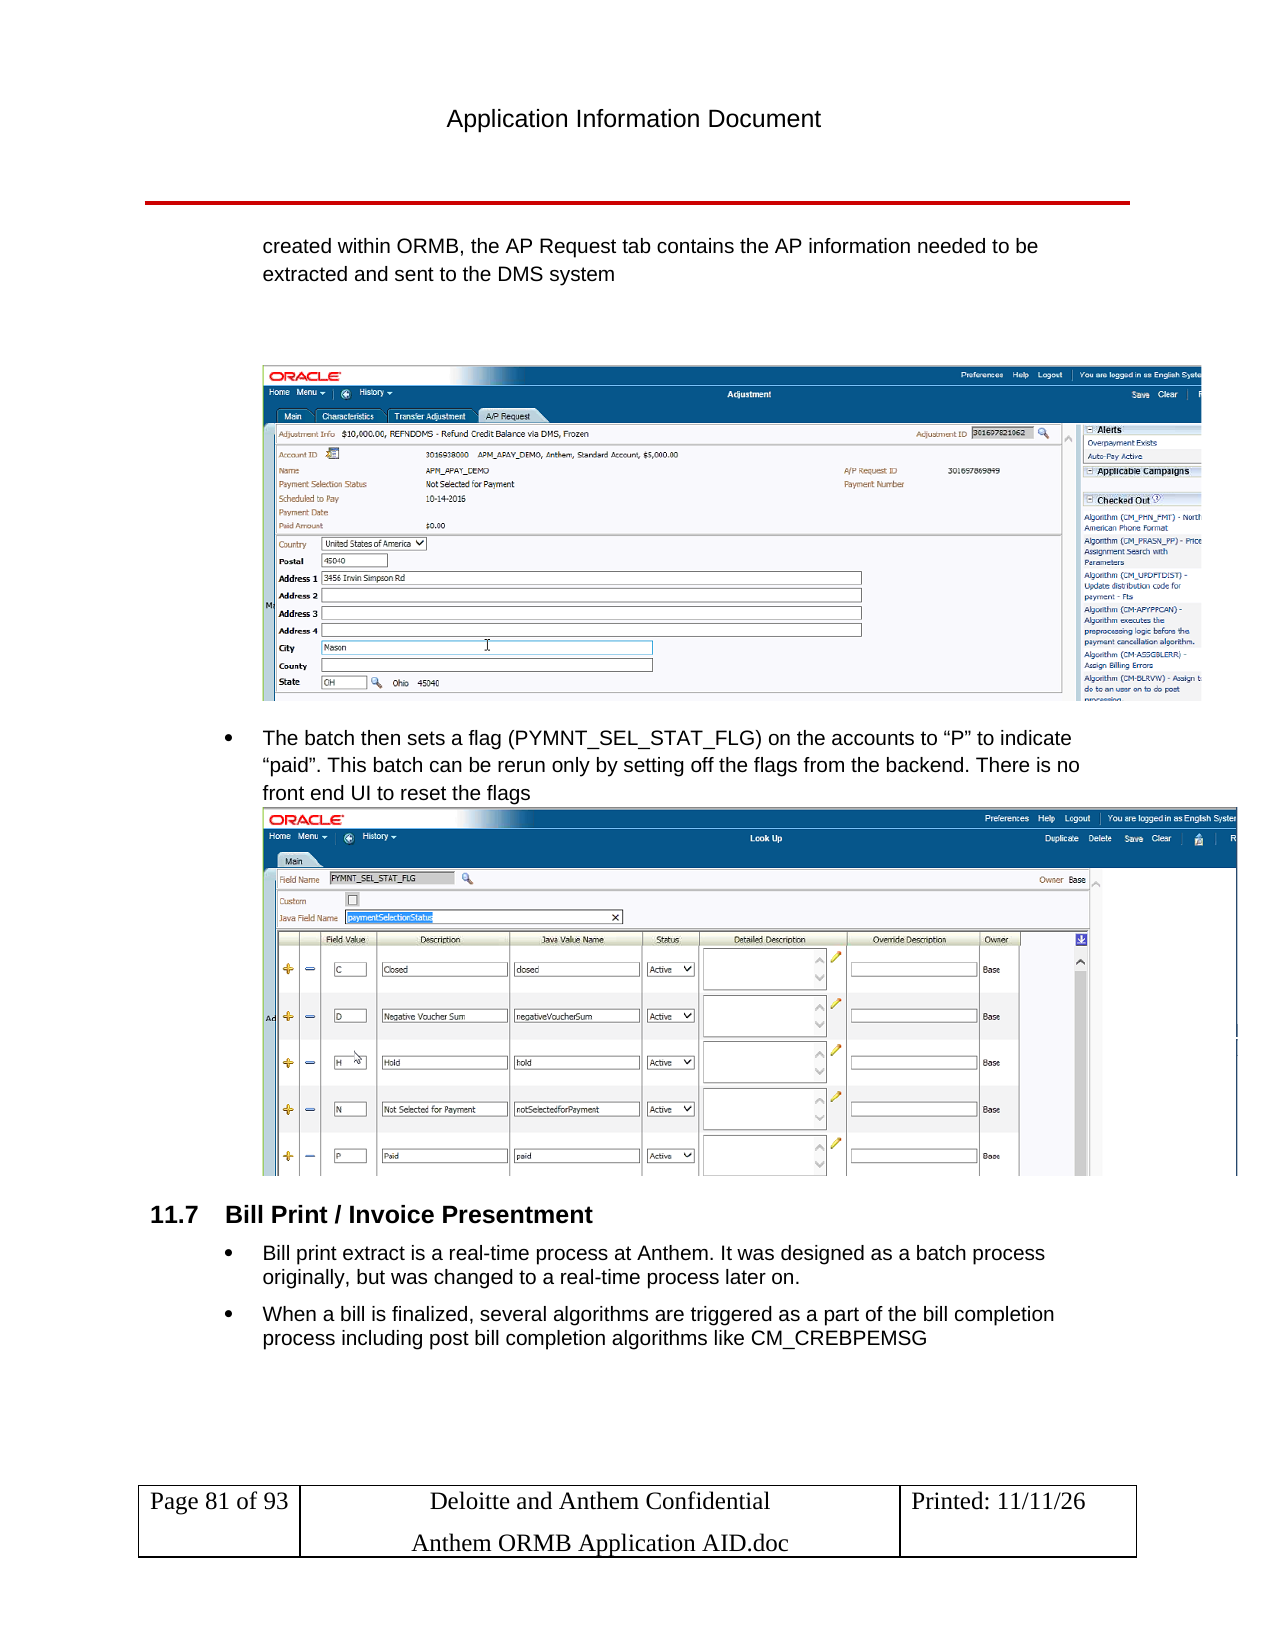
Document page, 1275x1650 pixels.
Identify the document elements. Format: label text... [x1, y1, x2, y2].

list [225, 234, 1125, 286]
list Bill print extract is a real-time process at Anthem. It was designed as a batch process originally, but was changed to a real-time process later on. [225, 1241, 1125, 1289]
picture [262, 807, 1238, 1176]
subtitle Bill Print / Invoice Presentment [150, 1200, 1125, 1229]
list When a bill is finalized, several algorithms are triggered as a part of the bill completion process including post bill completion algorithms like CM_CREBPEMSG [225, 1302, 1125, 1350]
list The batch then sets a flag (PYMNT_SEL_STAT_FLG) on the accounts to “P” to indicate “paid”. This batch can be rerun only by setting off the flags from the backend. There is no front end UI to reset the flags [225, 725, 1125, 804]
picture [262, 365, 1202, 701]
